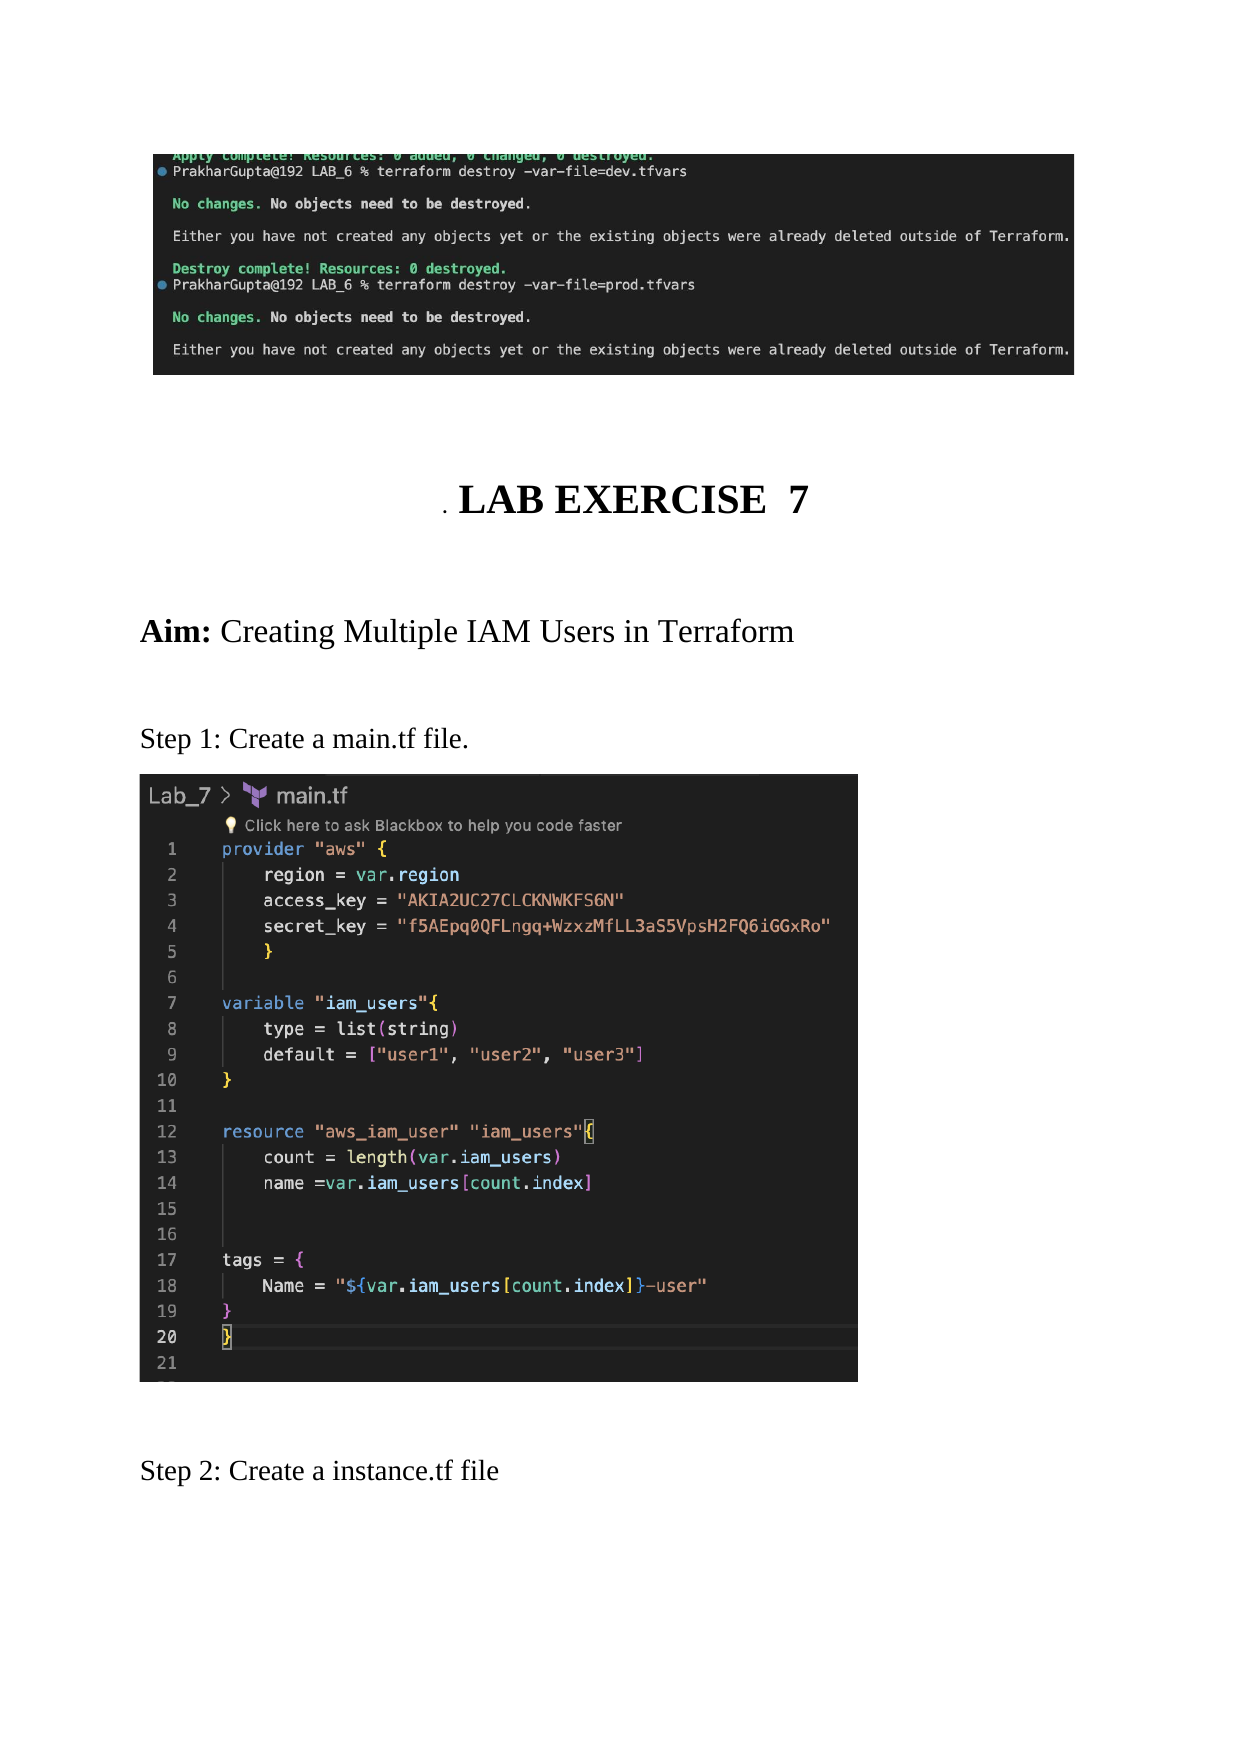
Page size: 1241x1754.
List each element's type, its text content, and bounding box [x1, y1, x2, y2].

text . LAB EXERCISE 7 [139, 474, 1111, 522]
text Aim: Creating Multiple IAM Users in Terraform [139, 611, 1111, 649]
picture [139, 774, 858, 1382]
picture [153, 154, 1075, 375]
text Step 1: Create a main.tf file. [139, 722, 1111, 755]
text Step 2: Create a instance.tf file [139, 1453, 1111, 1487]
